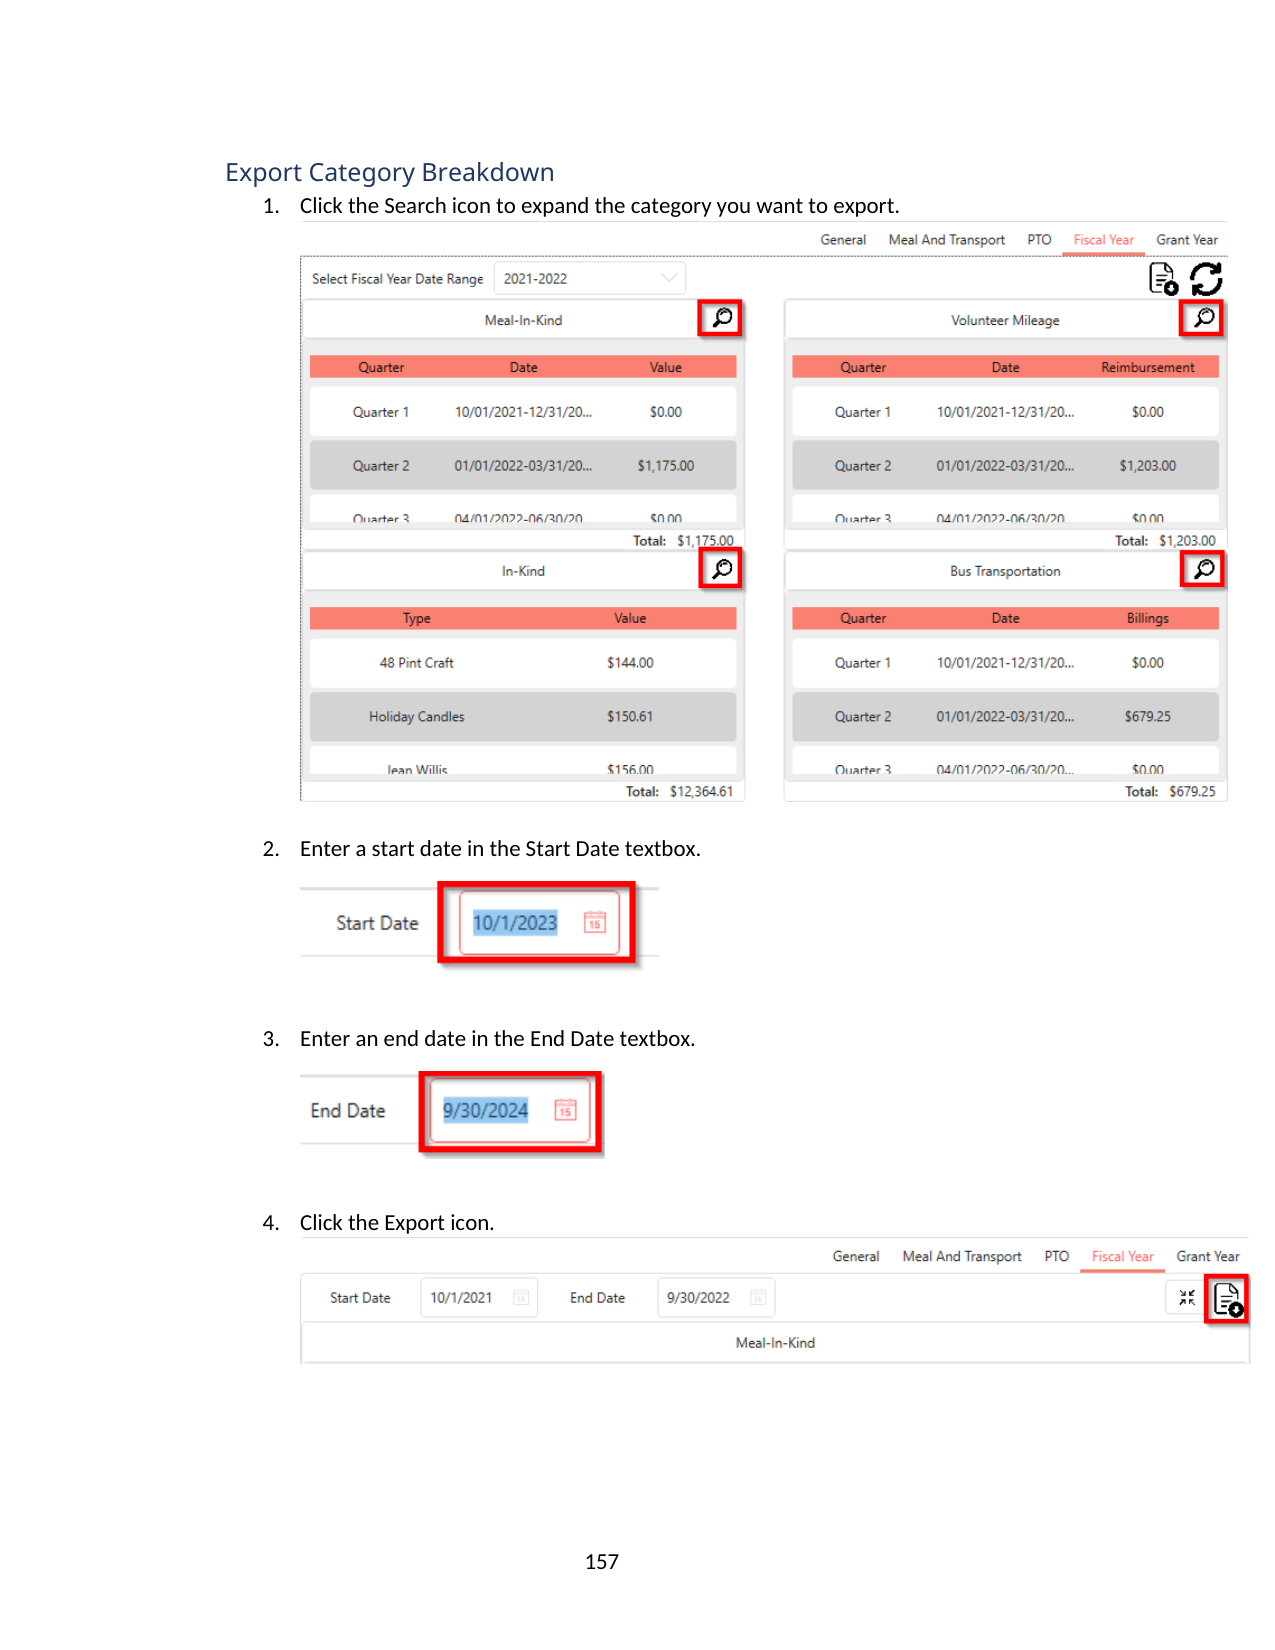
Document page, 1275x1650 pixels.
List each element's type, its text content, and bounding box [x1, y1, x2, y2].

list Click the Search icon to expand the category you want to export. [262, 191, 1125, 219]
picture [300, 1071, 605, 1159]
picture [300, 221, 1228, 802]
picture [300, 1237, 1251, 1364]
picture [300, 881, 660, 976]
list Click the Export icon. [262, 1208, 1125, 1236]
subtitle Export Category Breakdown [187, 154, 1125, 188]
list Enter a start date in the Start Date textbox. [262, 834, 1125, 862]
list Enter an end date in the End Date textbox. [262, 1024, 1125, 1052]
